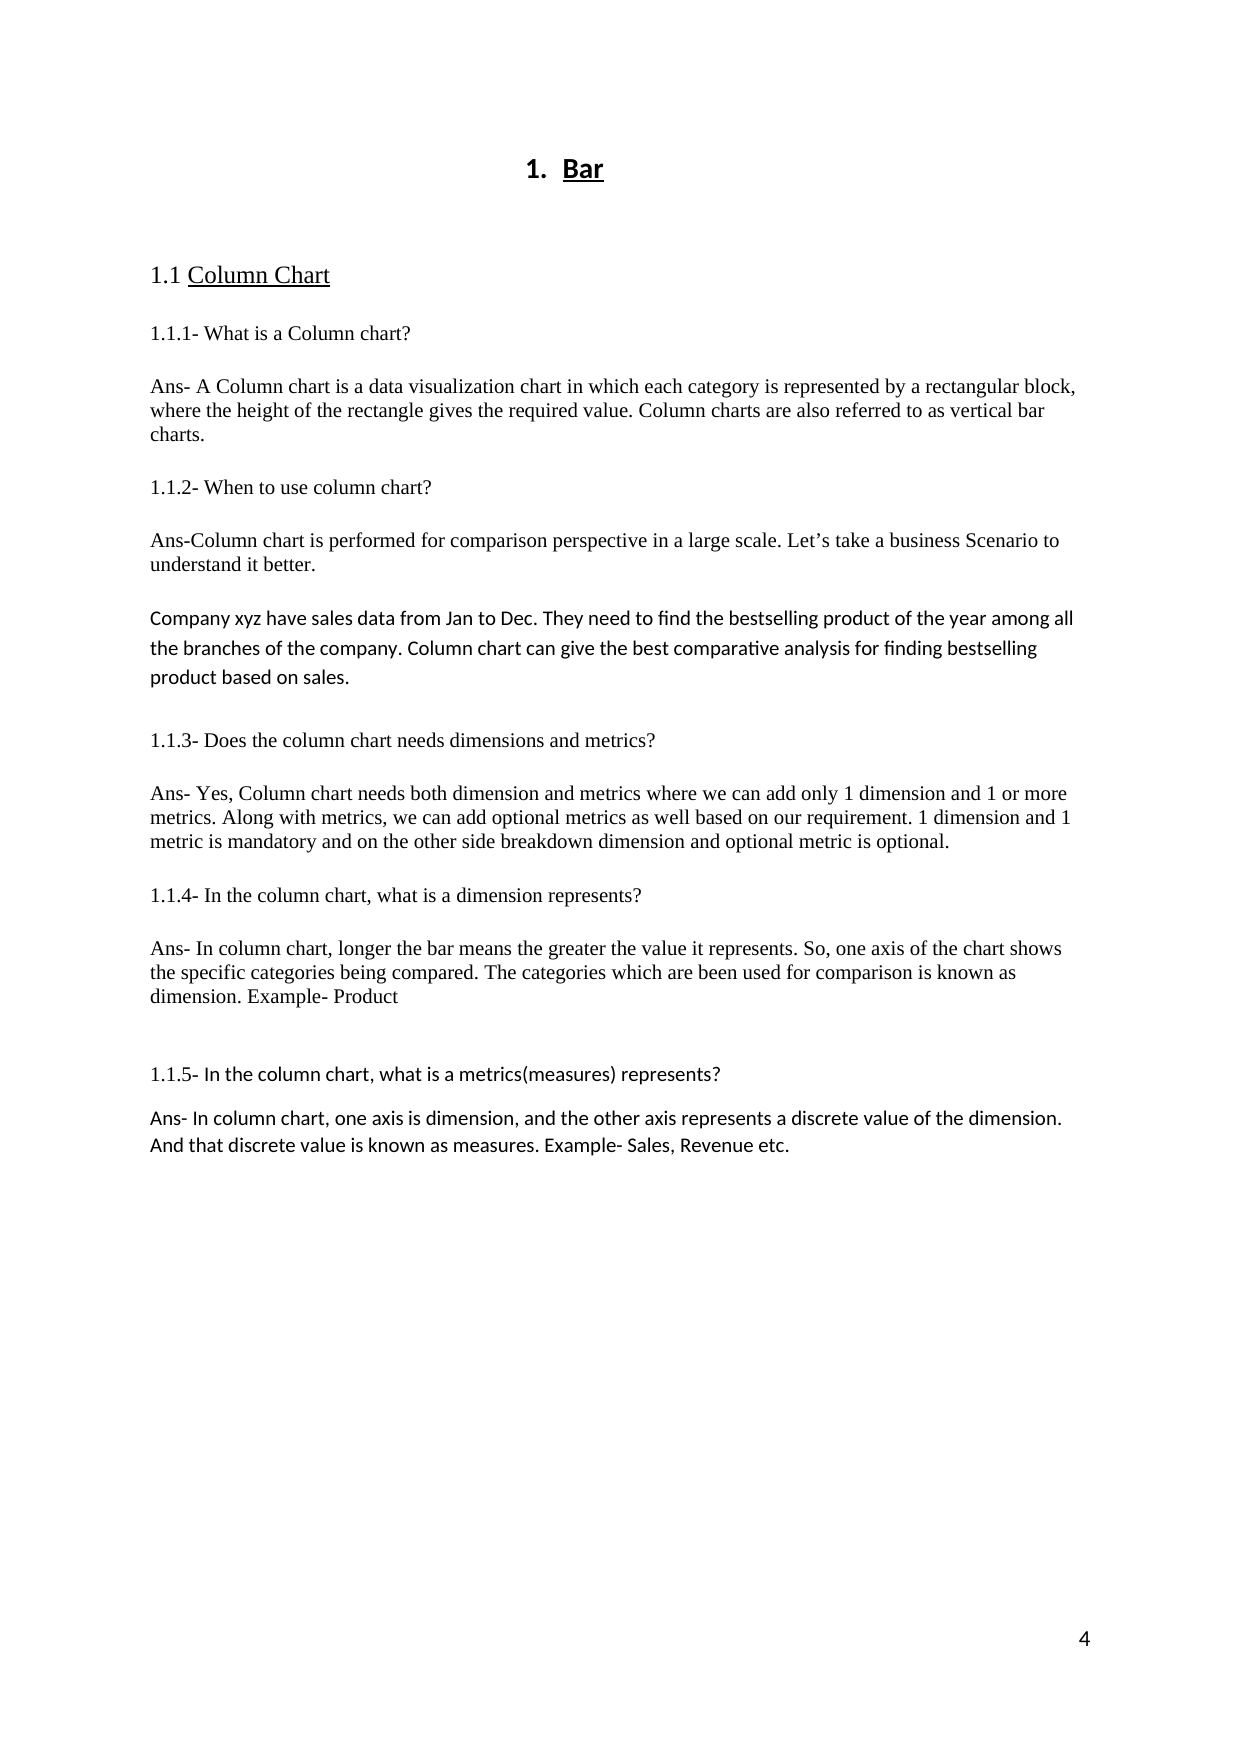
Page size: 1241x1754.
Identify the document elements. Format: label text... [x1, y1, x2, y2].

text Ans- In column chart, longer the bar means the greater the value it represents. So, one axis of the chart shows the specific categories being compared. The categories which are been used for comparison is known as dimension. Example- Product [150, 936, 1090, 1008]
text Ans- Yes, Column chart needs both dimension and metrics where we can add only 1 dimension and 1 or more metrics. Along with metrics, we can add optional metrics as well based on our requirement. 1 dimension and 1 metric is mandatory and on the other side breakdown dimension and optional metric is optional. [150, 781, 1090, 853]
text 1.1 Column Chart [150, 260, 1090, 289]
text 1.1.2- When to use column chart? [150, 475, 1090, 499]
text Company xyz have sales data from Jan to Dec. They need to find the bestselling product of the year among all the branches of the company. Column chart can give the best comparative analysis for finding bestselling product based on sales. [150, 606, 1090, 689]
text Ans-Column chart is performed for comparison perspective in a large scale. Let’s take a business Scenario to understand it better. [150, 528, 1090, 576]
text Ans- A Column chart is a data visualization chart in which each category is represented by a rectangular block, where the height of the rectangle gives the required value. Column charts are also referred to as vertical bar charts. [150, 374, 1090, 446]
text 1.1.5- In the column chart, what is a metrics(measures) represents? [150, 1061, 1090, 1087]
text 1.1.3- Does the column chart needs dimensions and metrics? [150, 728, 1090, 752]
text 1.1.4- In the column chart, what is a dimension represents? [150, 882, 1090, 907]
list Bar [525, 150, 1090, 186]
text Ans- In column chart, one axis is dimension, and the other axis represents a discrete value of the dimension. And that discrete value is known as measures. Example- Sales, Revenue etc. [150, 1105, 1090, 1158]
text 1.1.1- What is a Column chart? [150, 320, 1090, 344]
